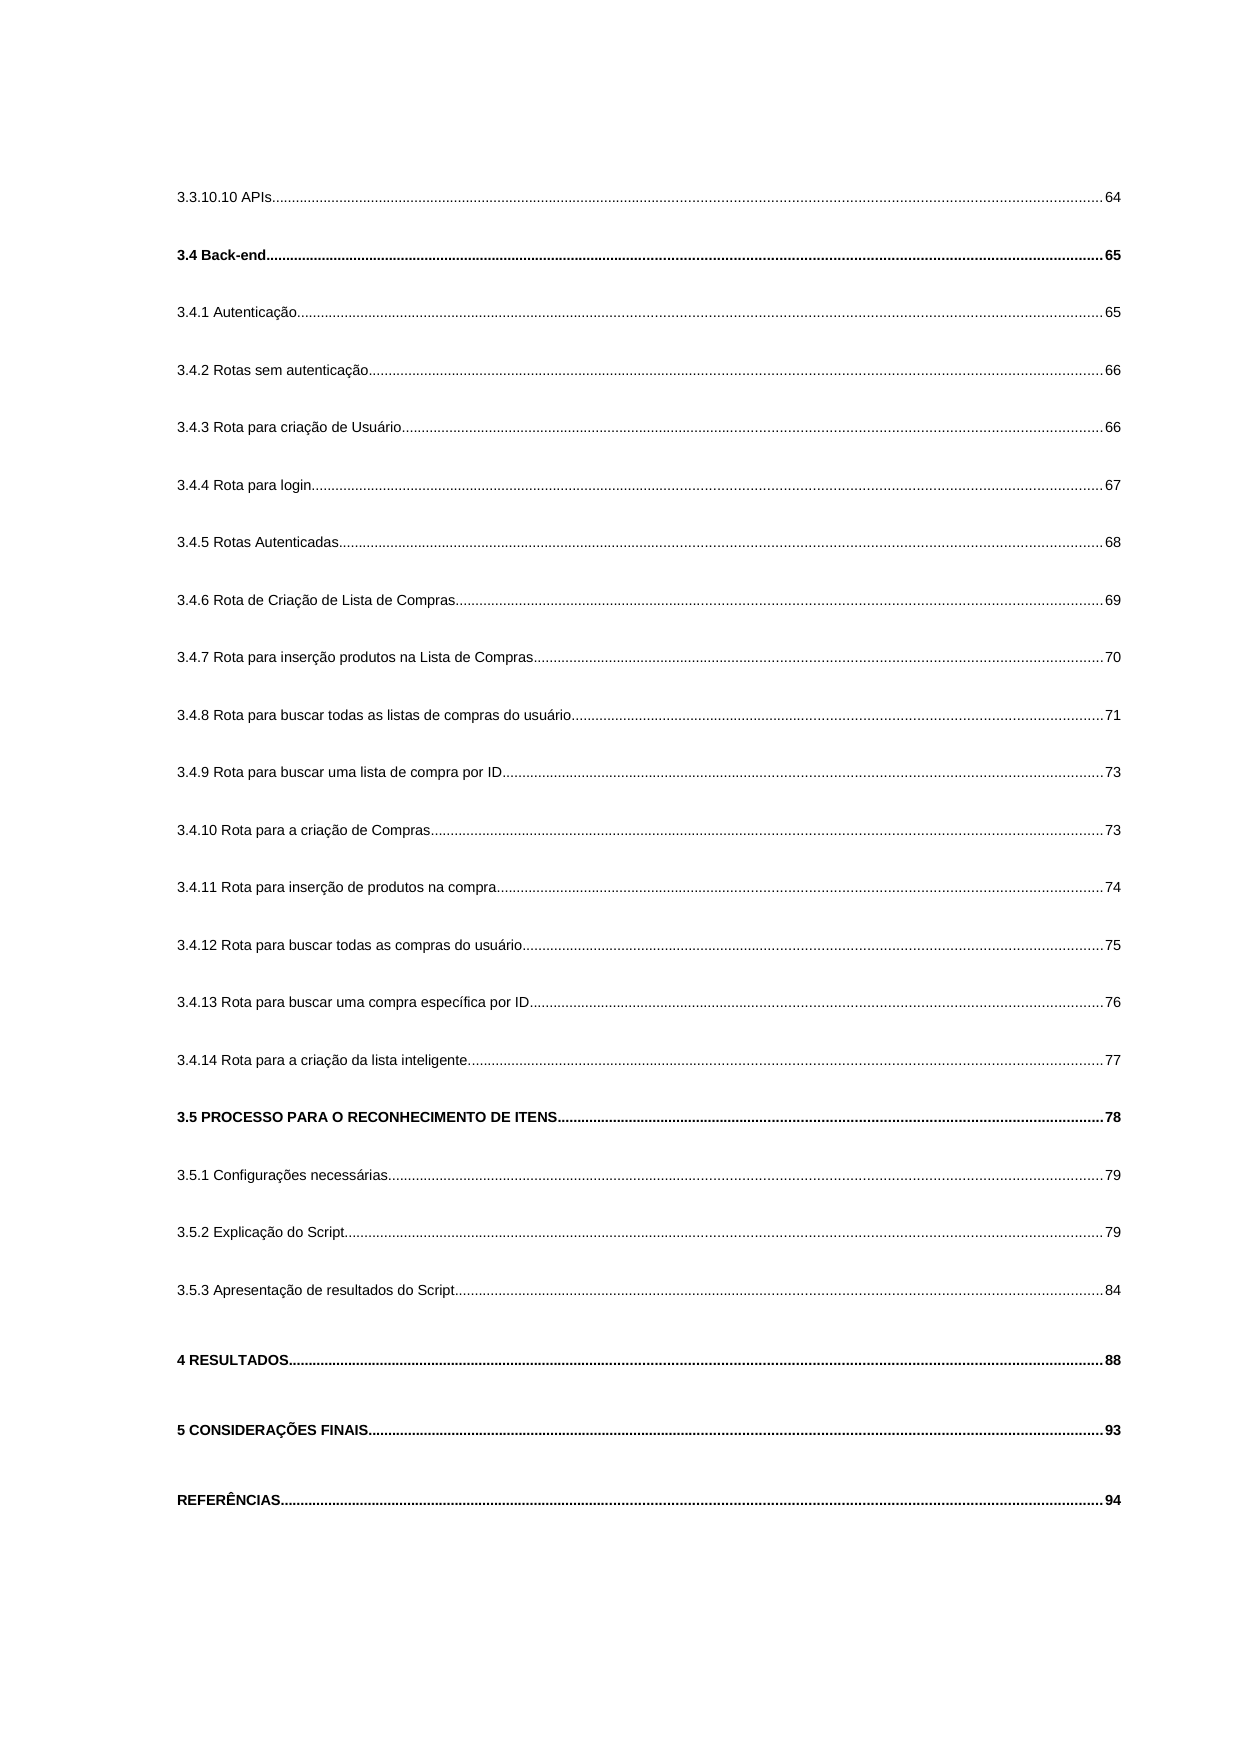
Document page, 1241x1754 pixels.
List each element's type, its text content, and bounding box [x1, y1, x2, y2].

text 3.4.4 Rota para login 67 [177, 465, 1122, 493]
text 3.5.1 Configurações necessárias 79 [177, 1155, 1122, 1183]
text 3.5.2 Explicação do Script 79 [177, 1212, 1122, 1241]
text 3.4 Back-end 65 [177, 235, 1122, 263]
text 3.4.5 Rotas Autenticadas 68 [177, 522, 1122, 551]
text 3.4.10 Rota para a criação de Compras 73 [177, 810, 1122, 838]
text 3.4.9 Rota para buscar uma lista de compra por ID 73 [177, 752, 1122, 781]
text 3.4.3 Rota para criação de Usuário 66 [177, 407, 1122, 436]
text 3.3.10.10 APIs 64 [177, 177, 1122, 206]
text 3.4.14 Rota para a criação da lista inteligente. 77 [177, 1040, 1122, 1068]
text 4 RESULTADOS 88 [177, 1340, 1122, 1368]
text 3.4.8 Rota para buscar todas as listas de compras do usuário 71 [177, 695, 1122, 723]
text 3.5.3 Apresentação de resultados do Script 84 [177, 1270, 1122, 1298]
text 3.4.11 Rota para inserção de produtos na compra 74 [177, 867, 1122, 896]
text 3.4.6 Rota de Criação de Lista de Compras 69 [177, 580, 1122, 608]
text 5 CONSIDERAÇÕES FINAIS 93 [177, 1410, 1122, 1438]
text 3.4.7 Rota para inserção produtos na Lista de Compras 70 [177, 637, 1122, 666]
text 3.4.12 Rota para buscar todas as compras do usuário 75 [177, 925, 1122, 953]
text 3.4.1 Autenticação 65 [177, 292, 1122, 321]
text 3.5 PROCESSO PARA O RECONHECIMENTO DE ITENS 78 [177, 1097, 1122, 1126]
text REFERÊNCIAS 94 [177, 1480, 1122, 1508]
text 3.4.2 Rotas sem autenticação 66 [177, 350, 1122, 378]
text 3.4.13 Rota para buscar uma compra específica por ID 76 [177, 982, 1122, 1011]
